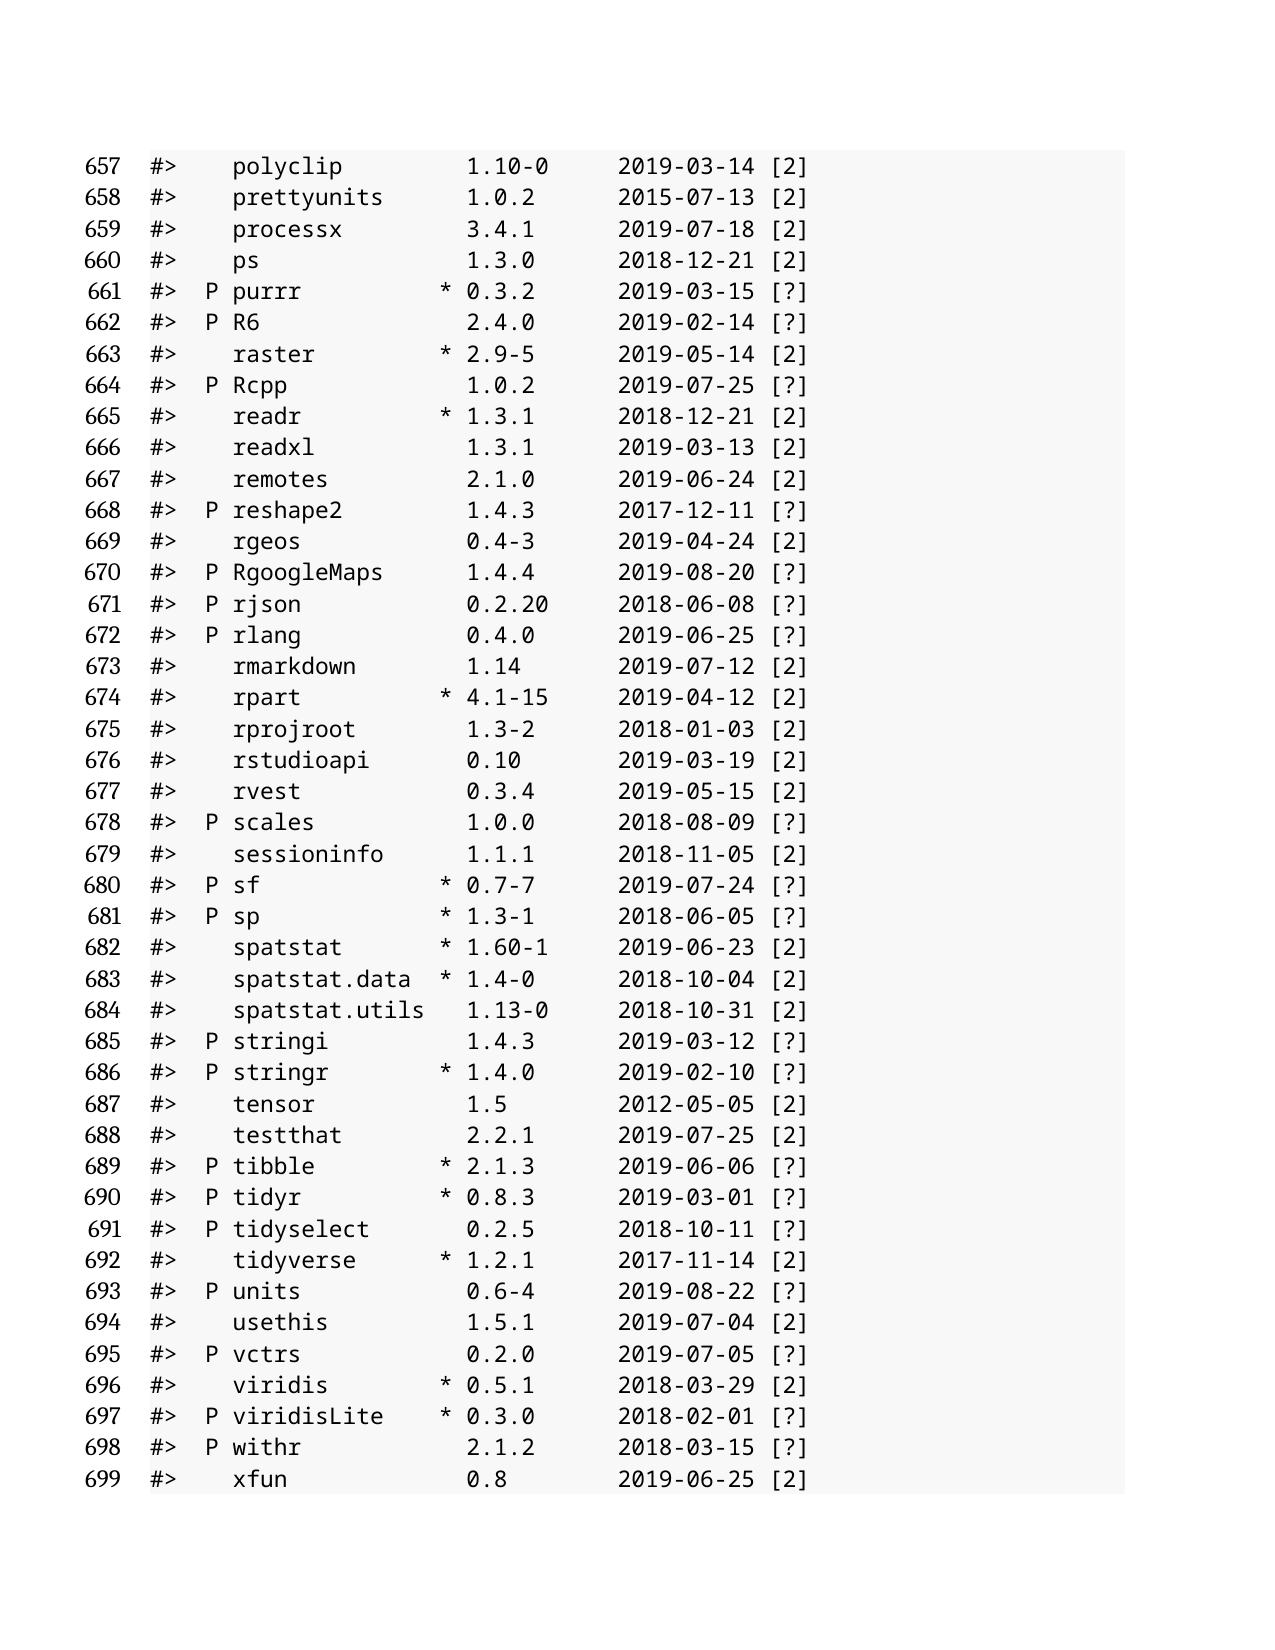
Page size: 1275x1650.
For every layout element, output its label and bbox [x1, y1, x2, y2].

text [150, 150, 1125, 1494]
